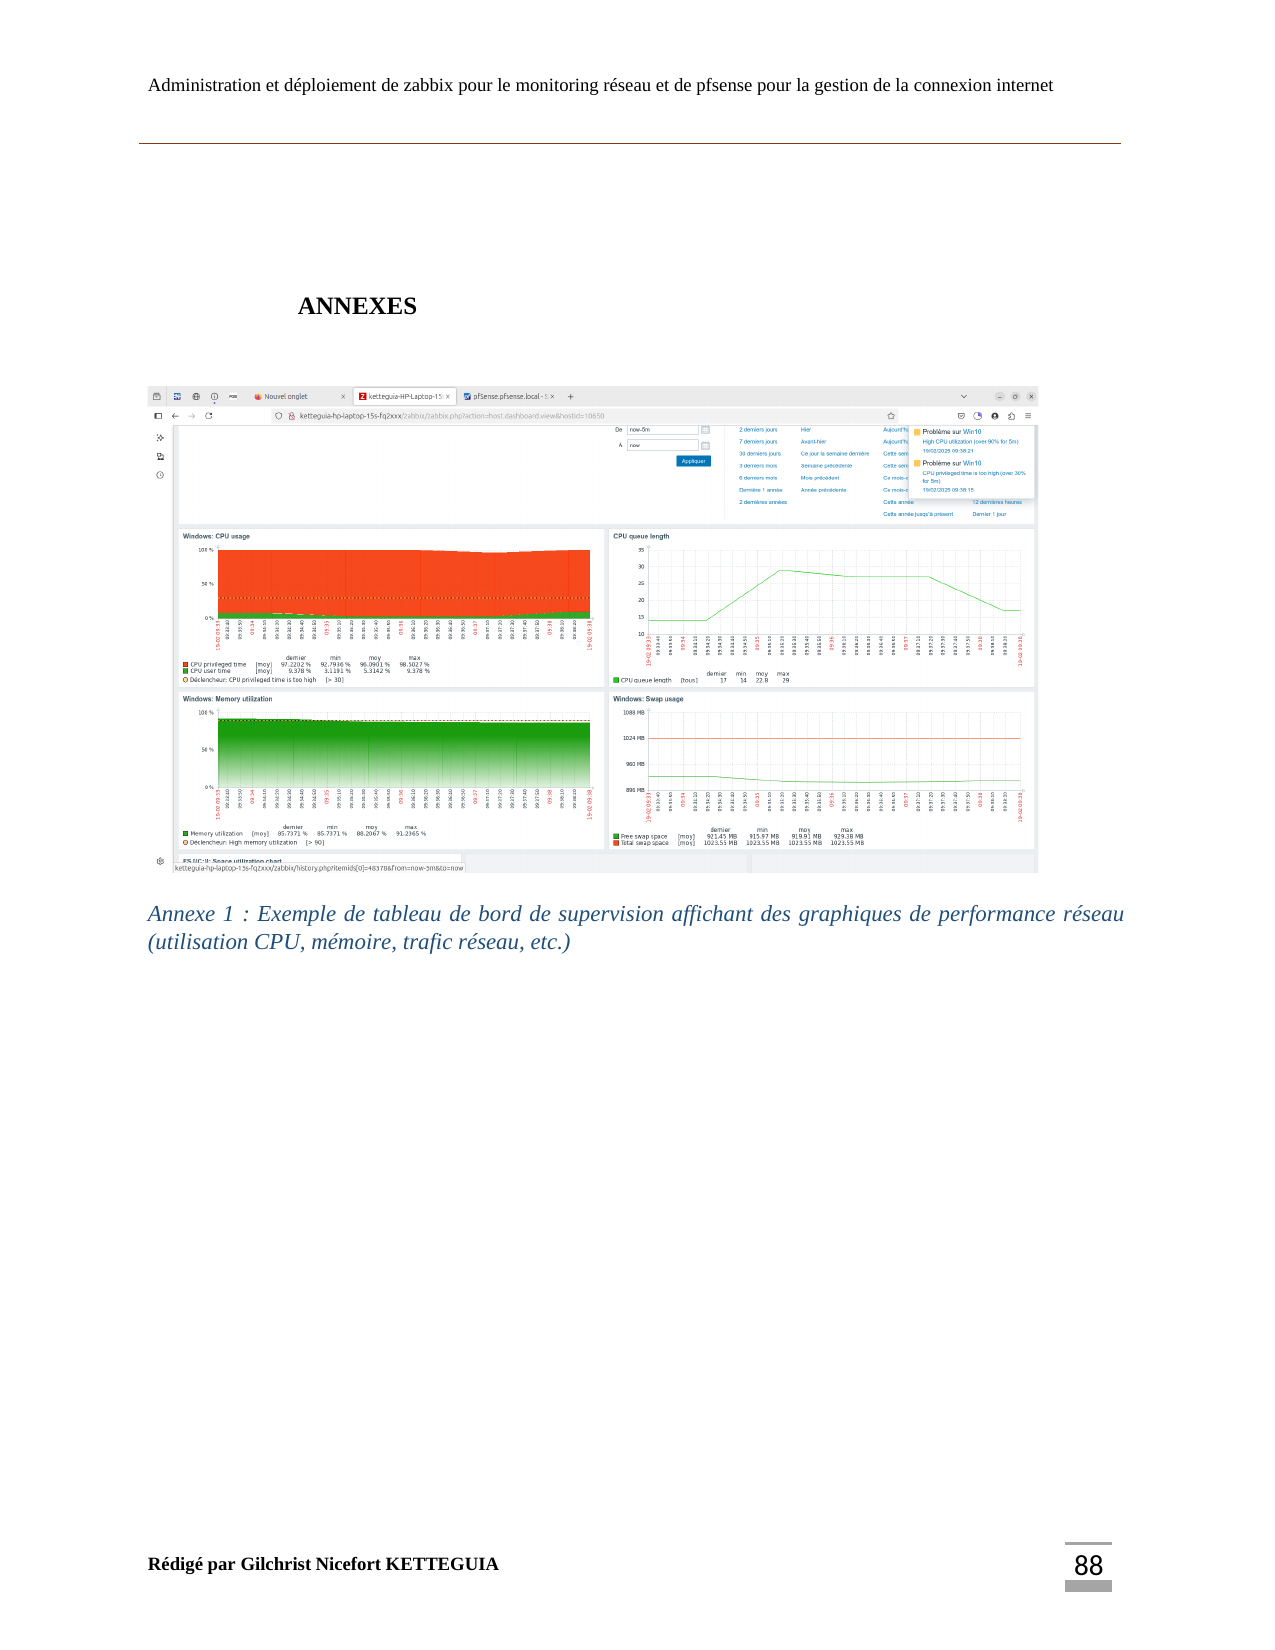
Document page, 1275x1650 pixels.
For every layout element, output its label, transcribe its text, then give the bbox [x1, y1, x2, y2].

text Annexe 1 : Exemple de tableau de bord de supervision affichant des graphiques de performance réseau (utilisation CPU, mémoire, trafic réseau, etc.) [148, 899, 1127, 954]
picture [147, 386, 1039, 873]
text ANNEXES [298, 291, 1127, 319]
